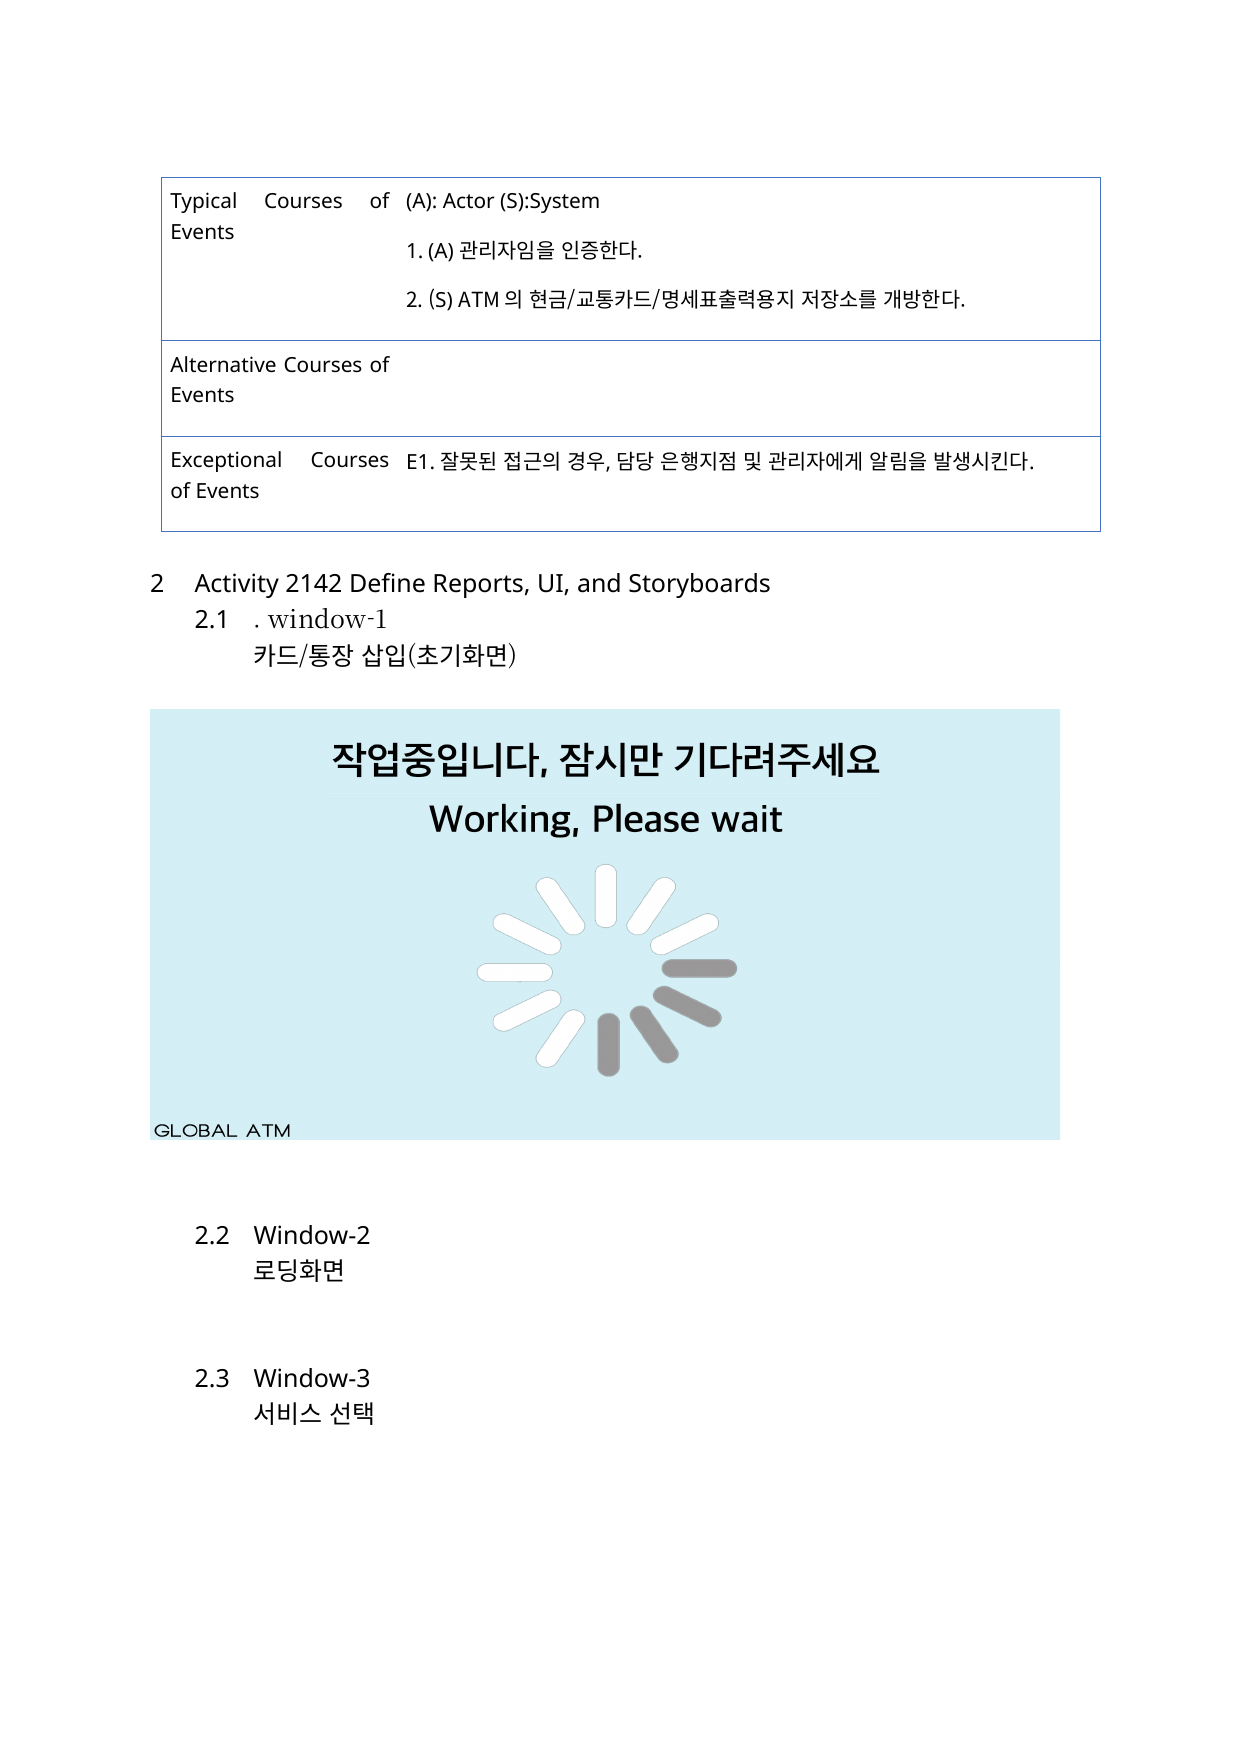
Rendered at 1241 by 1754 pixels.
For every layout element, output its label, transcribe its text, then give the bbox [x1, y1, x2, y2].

table_cell [398, 341, 1100, 436]
list 로딩화면 [253, 1252, 1090, 1288]
list Window-2 [194, 1218, 1090, 1252]
list . window-1 [194, 600, 1090, 636]
table_cell Exceptional Courses of Events [162, 437, 397, 531]
list 카드/통장 삽입(초기화면) [253, 636, 1090, 672]
table_cell Alternative Courses of Events [162, 341, 397, 436]
list Activity 2142 Define Reports, UI, and Storyboards [150, 566, 1090, 600]
table_cell (A): Actor (S):System (A) 관리자임을 인증한다. (S) ATM의 현금/교통카드/명세표출력용지 저장소를 개방한다. [398, 178, 1100, 340]
list Window-3 [194, 1360, 1090, 1394]
table_cell E1. 잘못된 접근의 경우, 담당 은행지점 및 관리자에게 알림을 발생시킨다. [398, 437, 1100, 531]
table_cell Typical Courses of Events [162, 178, 397, 340]
picture [150, 709, 1061, 1140]
list 서비스 선택 [253, 1394, 1090, 1431]
